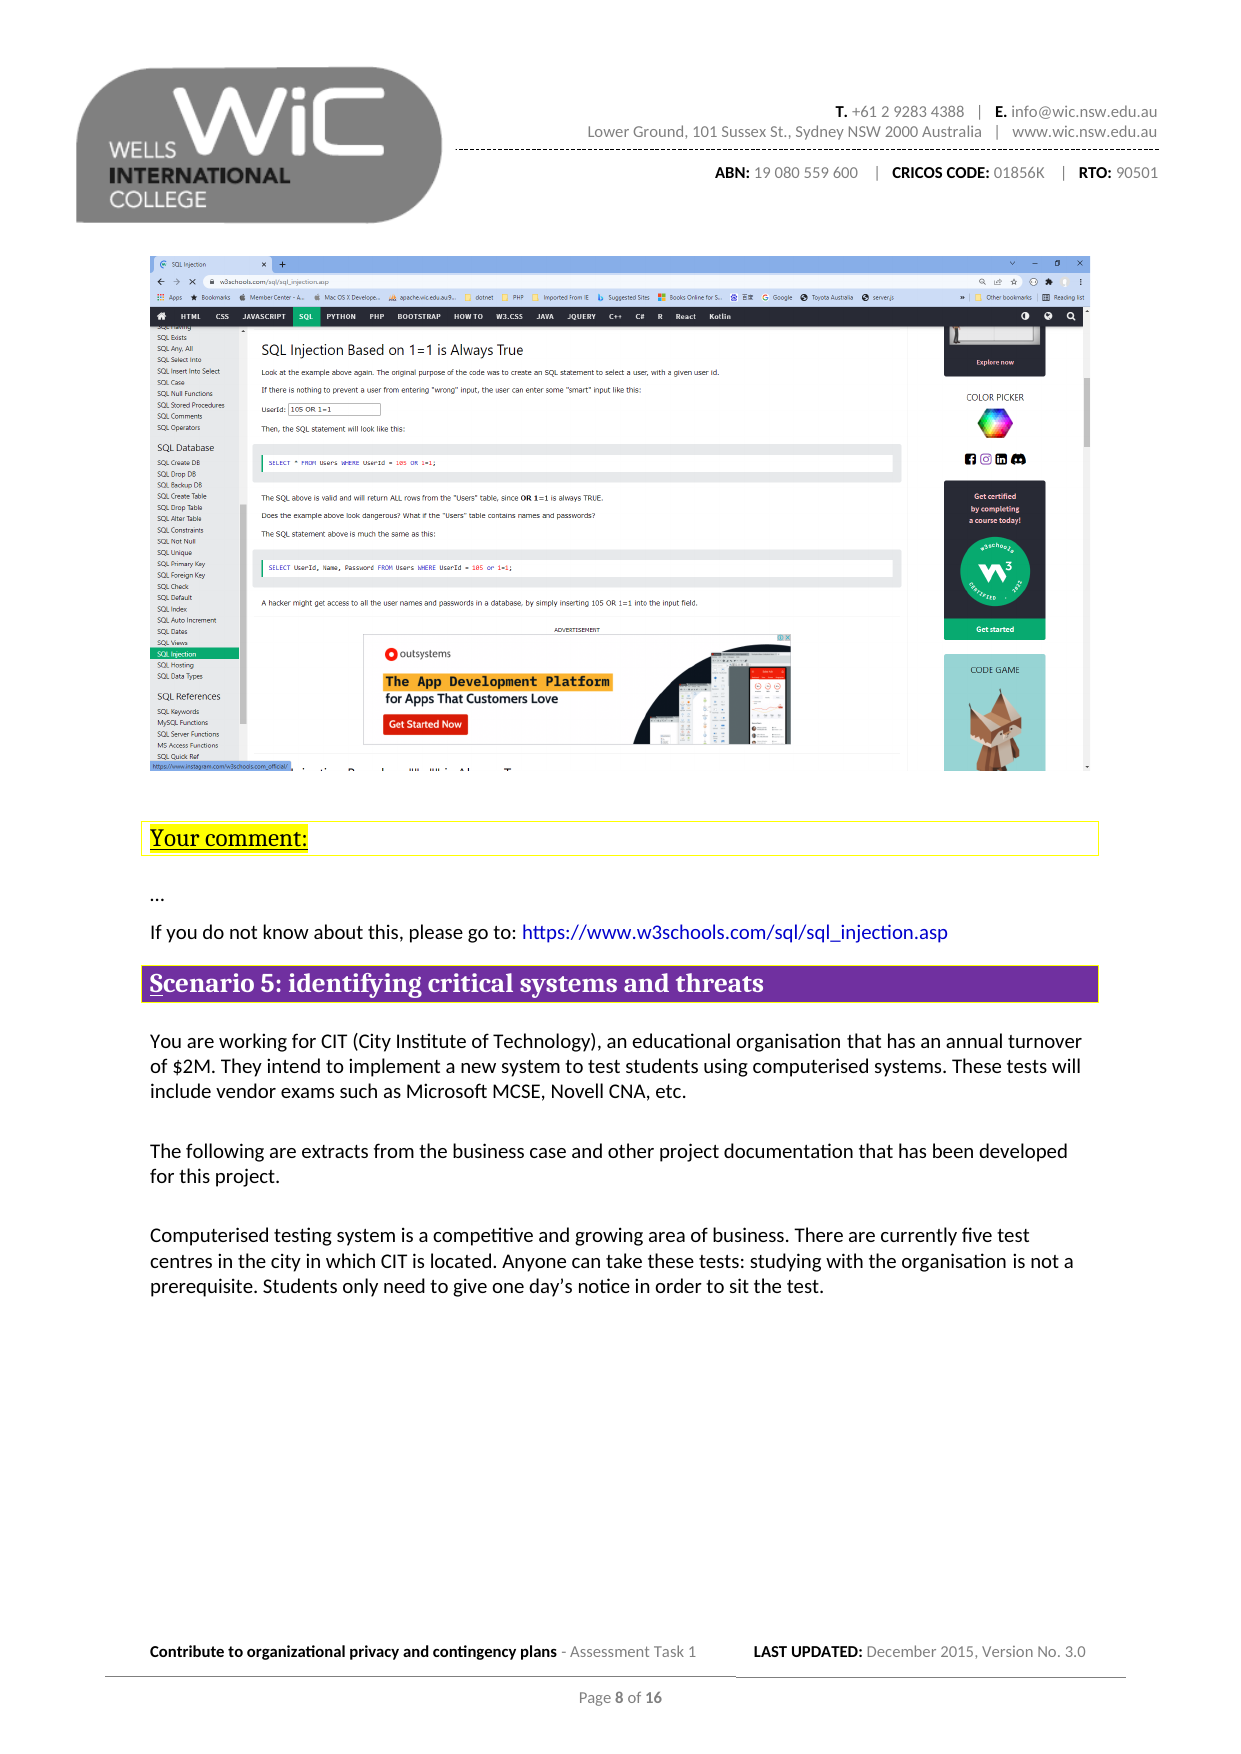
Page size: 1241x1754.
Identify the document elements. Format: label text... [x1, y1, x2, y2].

text Computerised testing system is a competitive and growing area of business. There are currently five test centres in the city in which CIT is located. Anyone can take these tests: studying with the organisation is not a prerequisite. Students only need to give one day’s notice in order to sit the test. [150, 1222, 1090, 1299]
picture [150, 256, 1091, 771]
subtitle Your comment: [142, 822, 1098, 855]
text You are working for CIT (City Institute of Technology), an educational organisation that has an annual turnover of $2M. They intend to implement a new system to test students using computerised systems. These tests will include vendor exams such as Microsoft MCSE, Novell CNA, etc. [150, 1028, 1090, 1104]
subtitle Scenario 5: identifying critical systems and threats [142, 966, 1098, 1002]
text The following are extracts from the business case and other project documentation that has been developed for this project. [150, 1138, 1090, 1189]
text … [150, 881, 1090, 907]
text If you do not know about this, please go to: https://www.w3schools.com/sql/sql_injection.asp [150, 919, 1090, 944]
